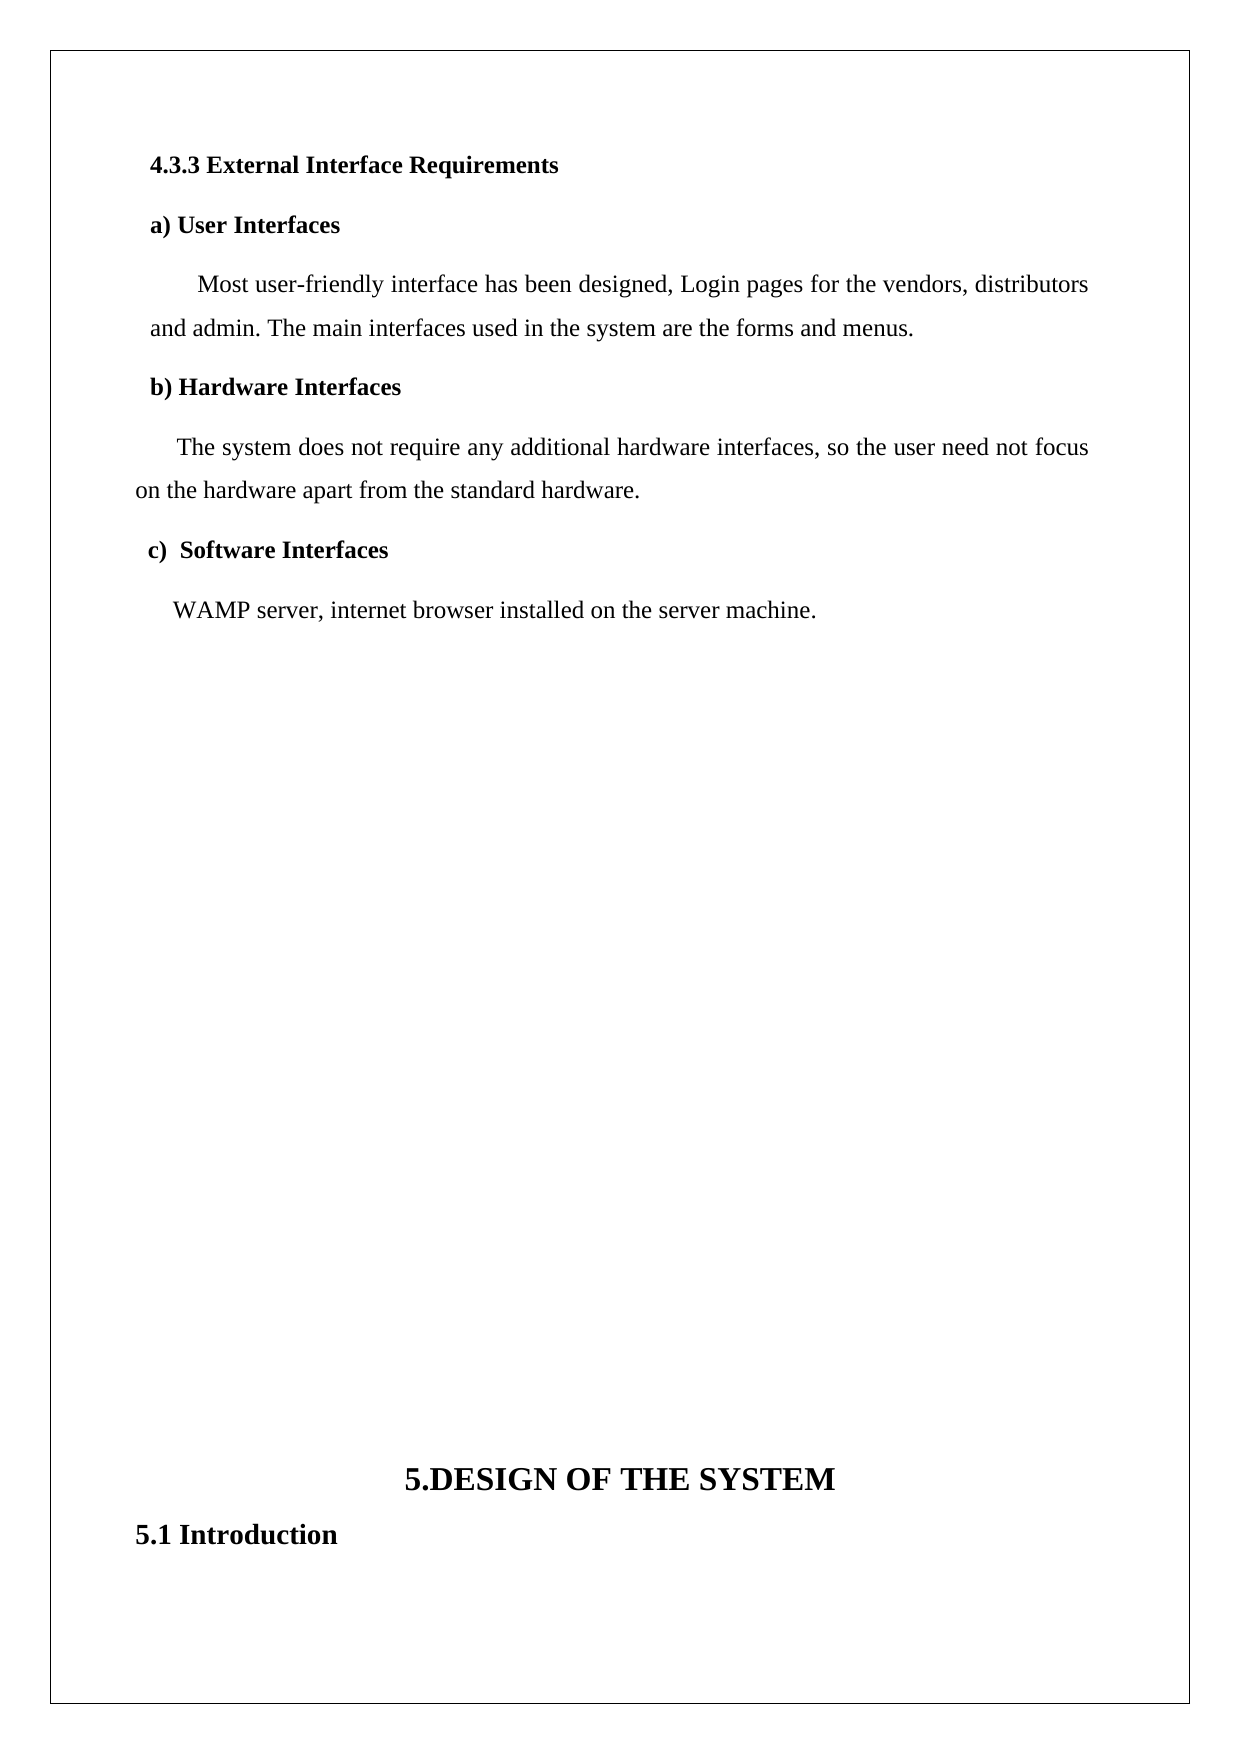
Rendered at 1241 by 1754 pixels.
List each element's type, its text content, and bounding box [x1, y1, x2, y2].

text The system does not require any additional hardware interfaces, so the user need not focus on the hardware apart from the standard hardware. [135, 432, 1090, 504]
text Most user-friendly interface has been designed, Login pages for the vendors, distributors and admin. The main interfaces used in the system are the forms and menus. [150, 269, 1090, 341]
text a) User Interfaces [150, 210, 1090, 238]
text WAMP server, internet browser installed on the server machine. [135, 595, 1090, 624]
text c) Software Interfaces [135, 535, 1090, 564]
text 5.1 Introduction [135, 1517, 1090, 1551]
text 4.3.3 External Interface Requirements [150, 150, 1090, 179]
text b) Hardware Interfaces [150, 372, 1090, 401]
text 5.DESIGN OF THE SYSTEM [150, 1459, 1090, 1497]
